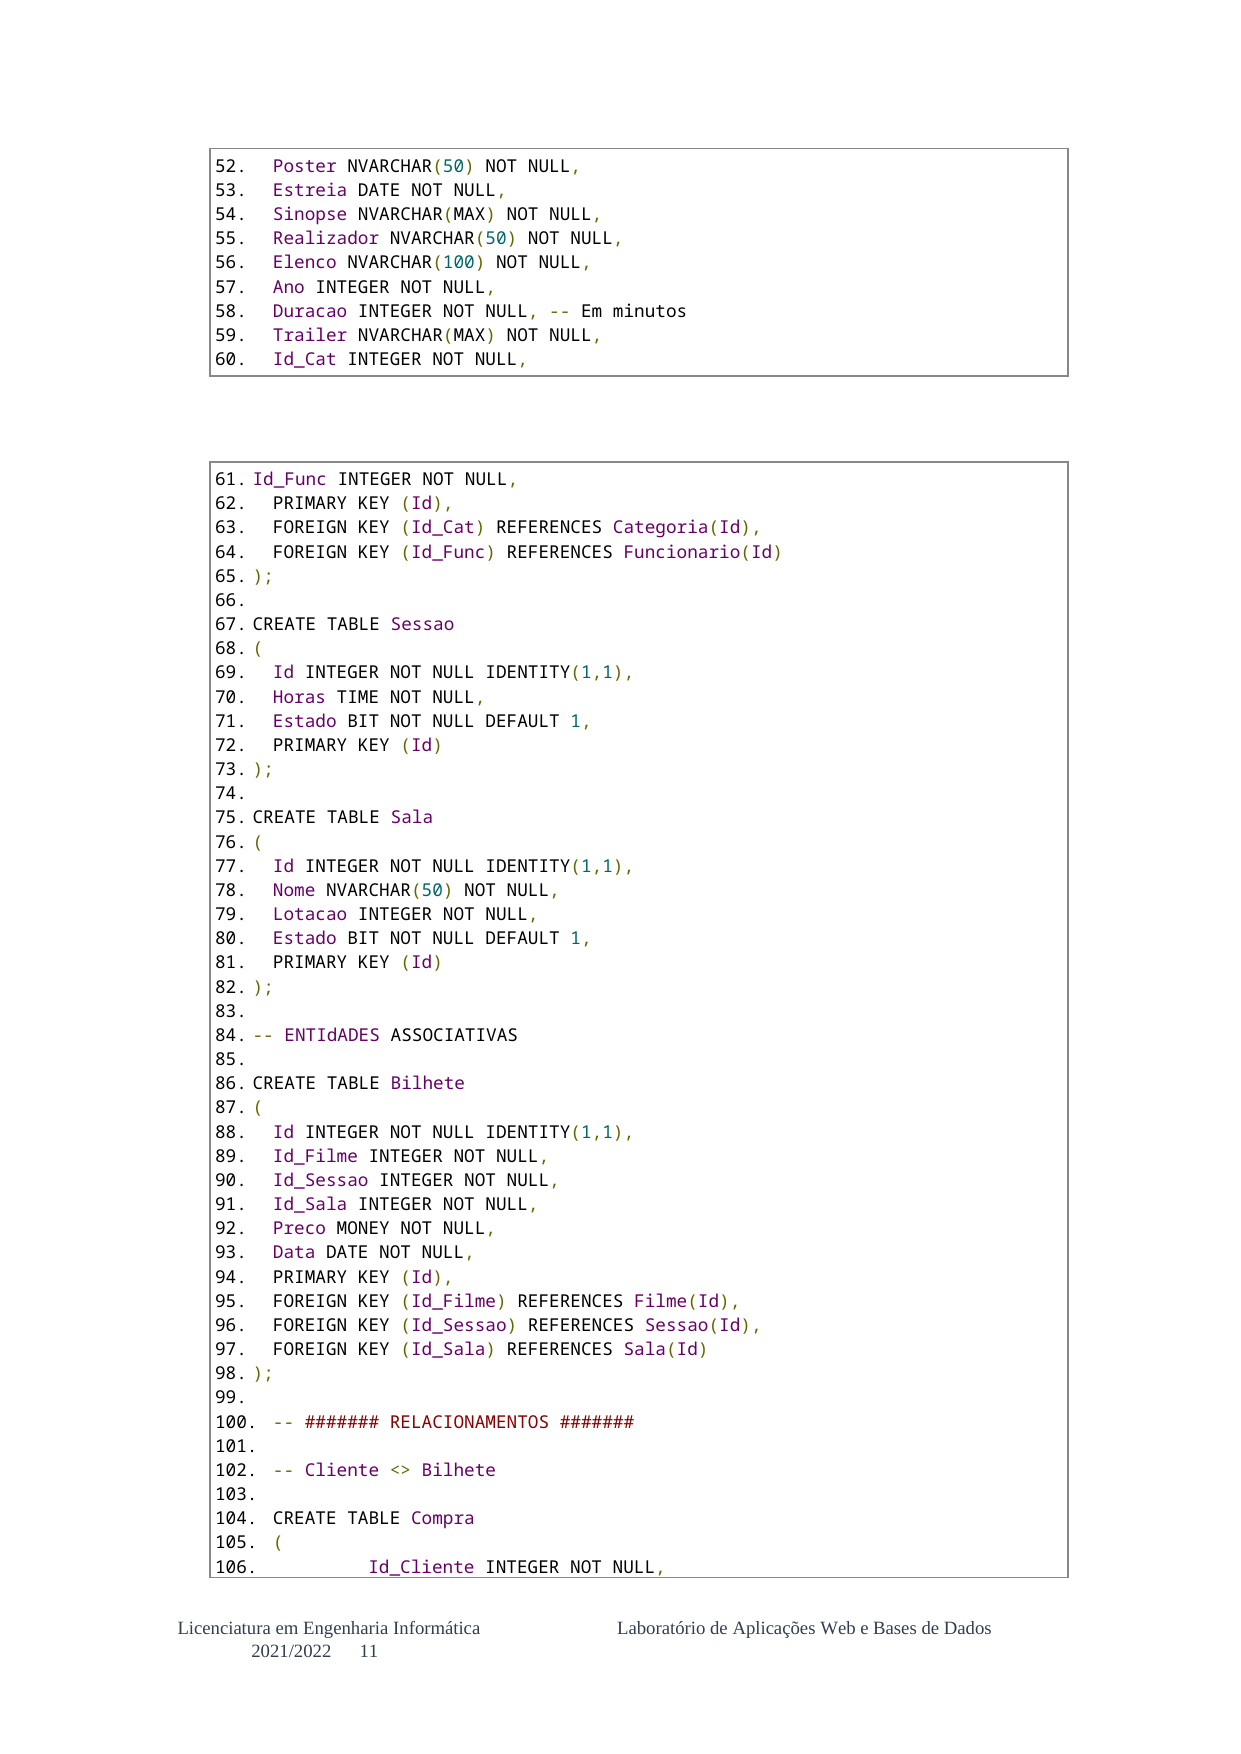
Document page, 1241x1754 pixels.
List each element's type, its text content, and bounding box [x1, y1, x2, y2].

list ( [211, 1524, 1067, 1548]
list Poster NVARCHAR(50) NOT NULL, [211, 149, 1067, 172]
list Id_Cat INTEGER NOT NULL, [211, 341, 1067, 375]
list Id_Sessao INTEGER NOT NULL, [211, 1162, 1067, 1186]
list Data DATE NOT NULL, [211, 1234, 1067, 1258]
list ); [211, 751, 1067, 781]
list FOREIGN KEY (Id_Cat) REFERENCES Categoria(Id), [211, 509, 1067, 533]
list FOREIGN KEY (Id_Filme) REFERENCES Filme(Id), [211, 1283, 1067, 1307]
list ); [211, 558, 1067, 587]
list Id INTEGER NOT NULL IDENTITY(1,1), [211, 848, 1067, 872]
list Ano INTEGER NOT NULL, [211, 268, 1067, 293]
list Horas TIME NOT NULL, [211, 678, 1067, 703]
list Lotacao INTEGER NOT NULL, [211, 896, 1067, 920]
list Id_Cliente INTEGER NOT NULL, [211, 1548, 1067, 1577]
list CREATE TABLE Compra [211, 1500, 1067, 1524]
list Id_Func INTEGER NOT NULL, [211, 463, 1067, 485]
list PRIMARY KEY (Id), [211, 485, 1067, 509]
list Id INTEGER NOT NULL IDENTITY(1,1), [211, 654, 1067, 678]
list Preco MONEY NOT NULL, [211, 1210, 1067, 1234]
list -- ENTIdADES ASSOCIATIVAS [211, 1017, 1067, 1047]
list FOREIGN KEY (Id_Func) REFERENCES Funcionario(Id) [211, 533, 1067, 558]
list Id_Filme INTEGER NOT NULL, [211, 1138, 1067, 1162]
list FOREIGN KEY (Id_Sessao) REFERENCES Sessao(Id), [211, 1307, 1067, 1331]
list PRIMARY KEY (Id) [211, 944, 1067, 968]
list -- ####### RELACIONAMENTOS ####### [211, 1403, 1067, 1433]
list PRIMARY KEY (Id) [211, 727, 1067, 751]
list Estado BIT NOT NULL DEFAULT 1, [211, 920, 1067, 944]
list CREATE TABLE Sessao [211, 606, 1067, 630]
list PRIMARY KEY (Id), [211, 1258, 1067, 1283]
list Nome NVARCHAR(50) NOT NULL, [211, 872, 1067, 896]
list Id INTEGER NOT NULL IDENTITY(1,1), [211, 1113, 1067, 1138]
list ); [211, 968, 1067, 998]
list -- Cliente <> Bilhete [211, 1452, 1067, 1482]
list ( [211, 630, 1067, 654]
list Sinopse NVARCHAR(MAX) NOT NULL, [211, 196, 1067, 220]
list Id_Sala INTEGER NOT NULL, [211, 1186, 1067, 1210]
list Duracao INTEGER NOT NULL, -- Em minutos [211, 293, 1067, 317]
list Estreia DATE NOT NULL, [211, 172, 1067, 196]
list Trailer NVARCHAR(MAX) NOT NULL, [211, 317, 1067, 341]
list Estado BIT NOT NULL DEFAULT 1, [211, 703, 1067, 727]
list Realizador NVARCHAR(50) NOT NULL, [211, 220, 1067, 244]
list ( [211, 823, 1067, 848]
list CREATE TABLE Sala [211, 799, 1067, 823]
list Elenco NVARCHAR(100) NOT NULL, [211, 244, 1067, 268]
list CREATE TABLE Bilhete [211, 1065, 1067, 1089]
list FOREIGN KEY (Id_Sala) REFERENCES Sala(Id) [211, 1331, 1067, 1355]
list ( [211, 1089, 1067, 1113]
list ); [211, 1355, 1067, 1385]
